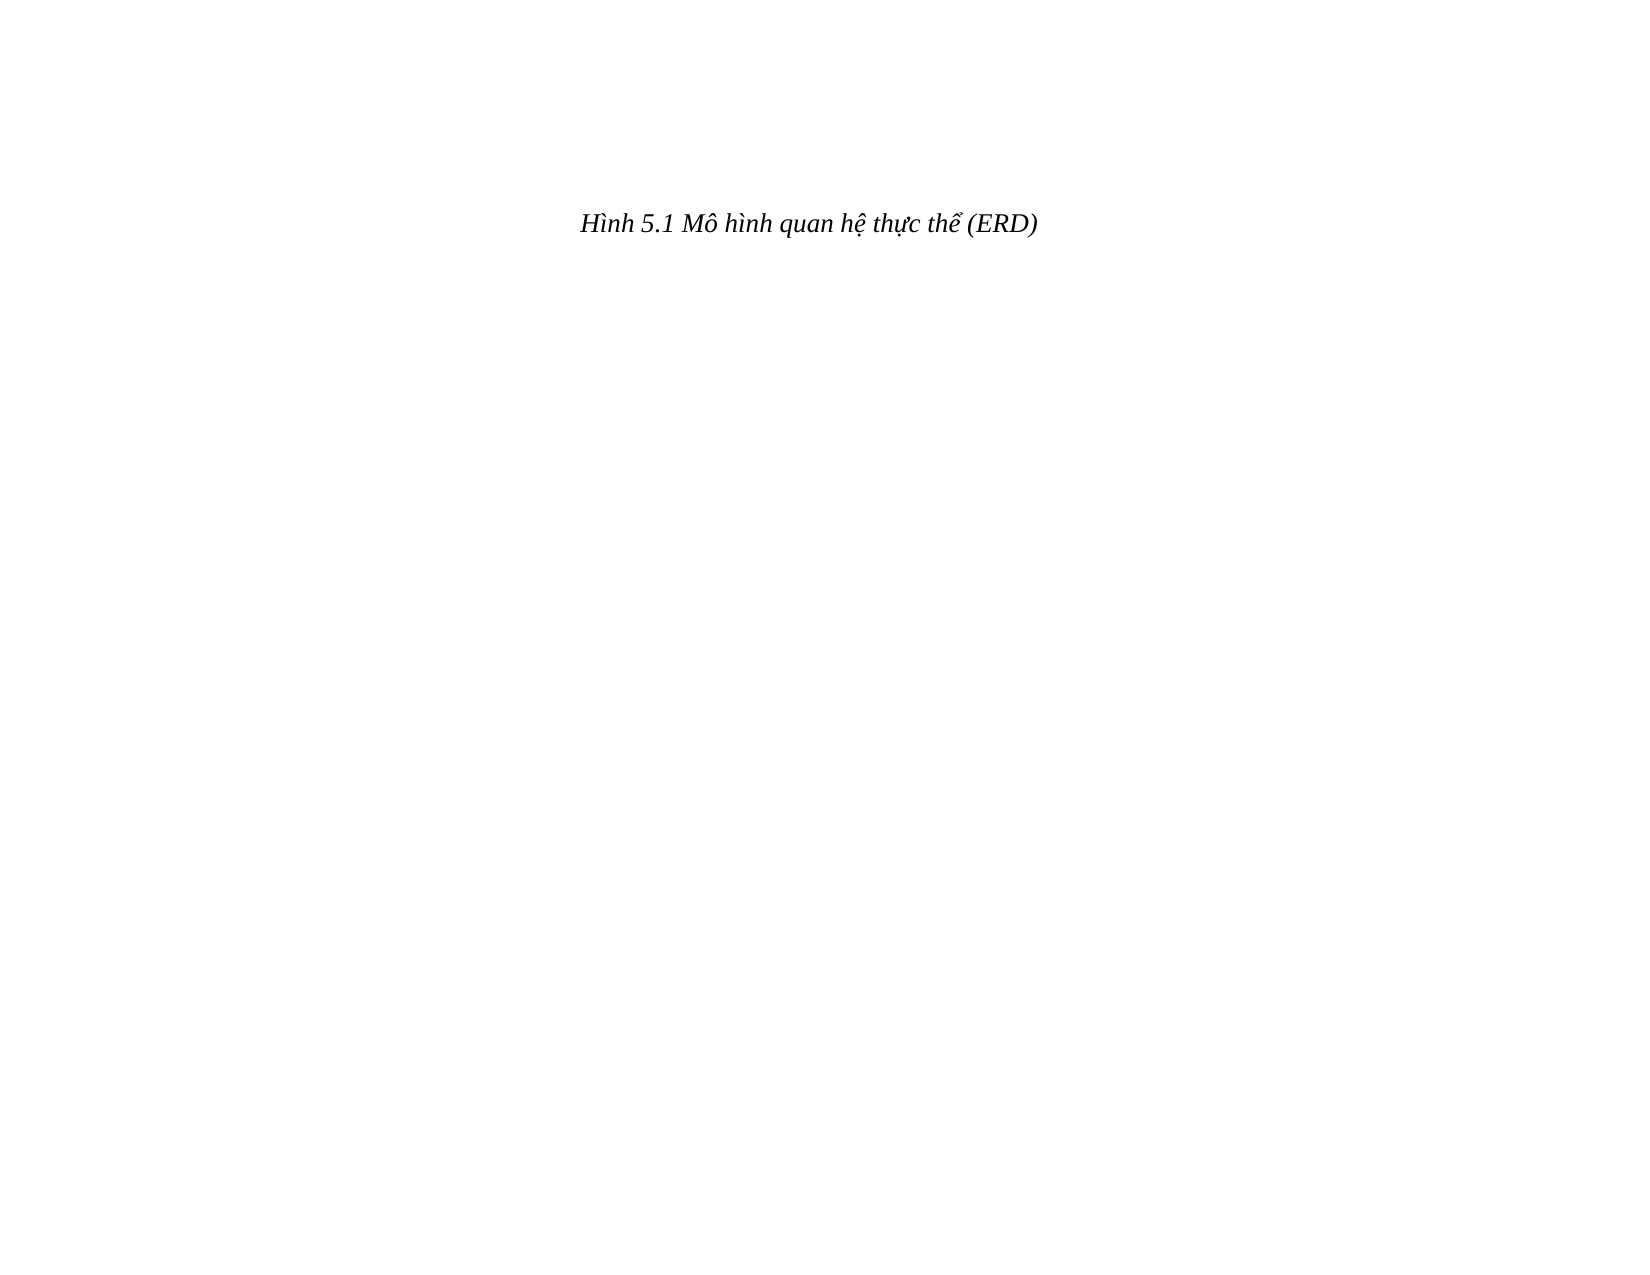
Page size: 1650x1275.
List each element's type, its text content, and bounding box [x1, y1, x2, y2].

text Hình 5.1 Mô hình quan hệ thực thể (ERD) [177, 207, 1443, 238]
